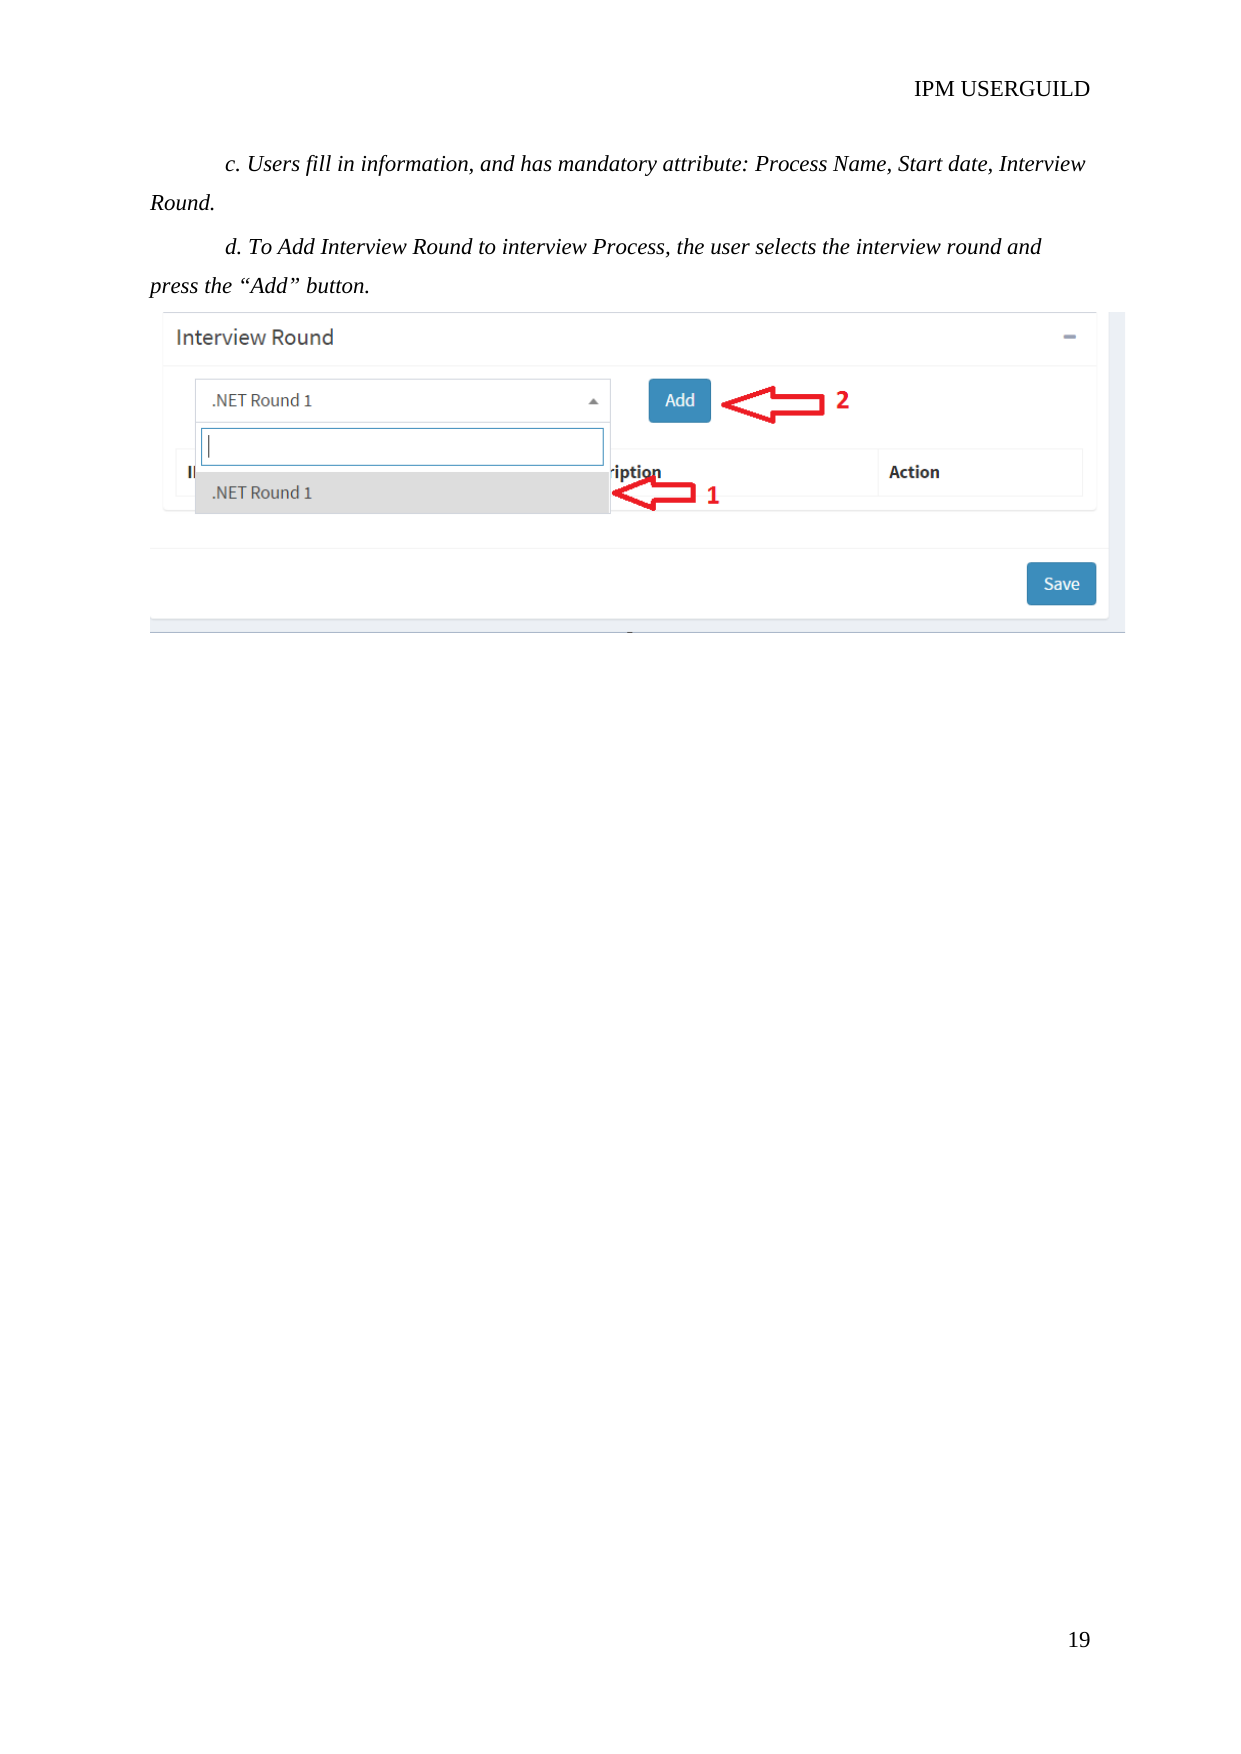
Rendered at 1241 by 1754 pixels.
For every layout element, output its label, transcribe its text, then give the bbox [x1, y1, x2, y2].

subtitle c. Users fill in information, and has mandatory attribute: Process Name, Start date, Interview Round. [150, 150, 1090, 216]
subtitle d. To Add Interview Round to interview Process, the user selects the interview round and press the “Add” button. [150, 233, 1090, 299]
picture [150, 312, 1125, 633]
